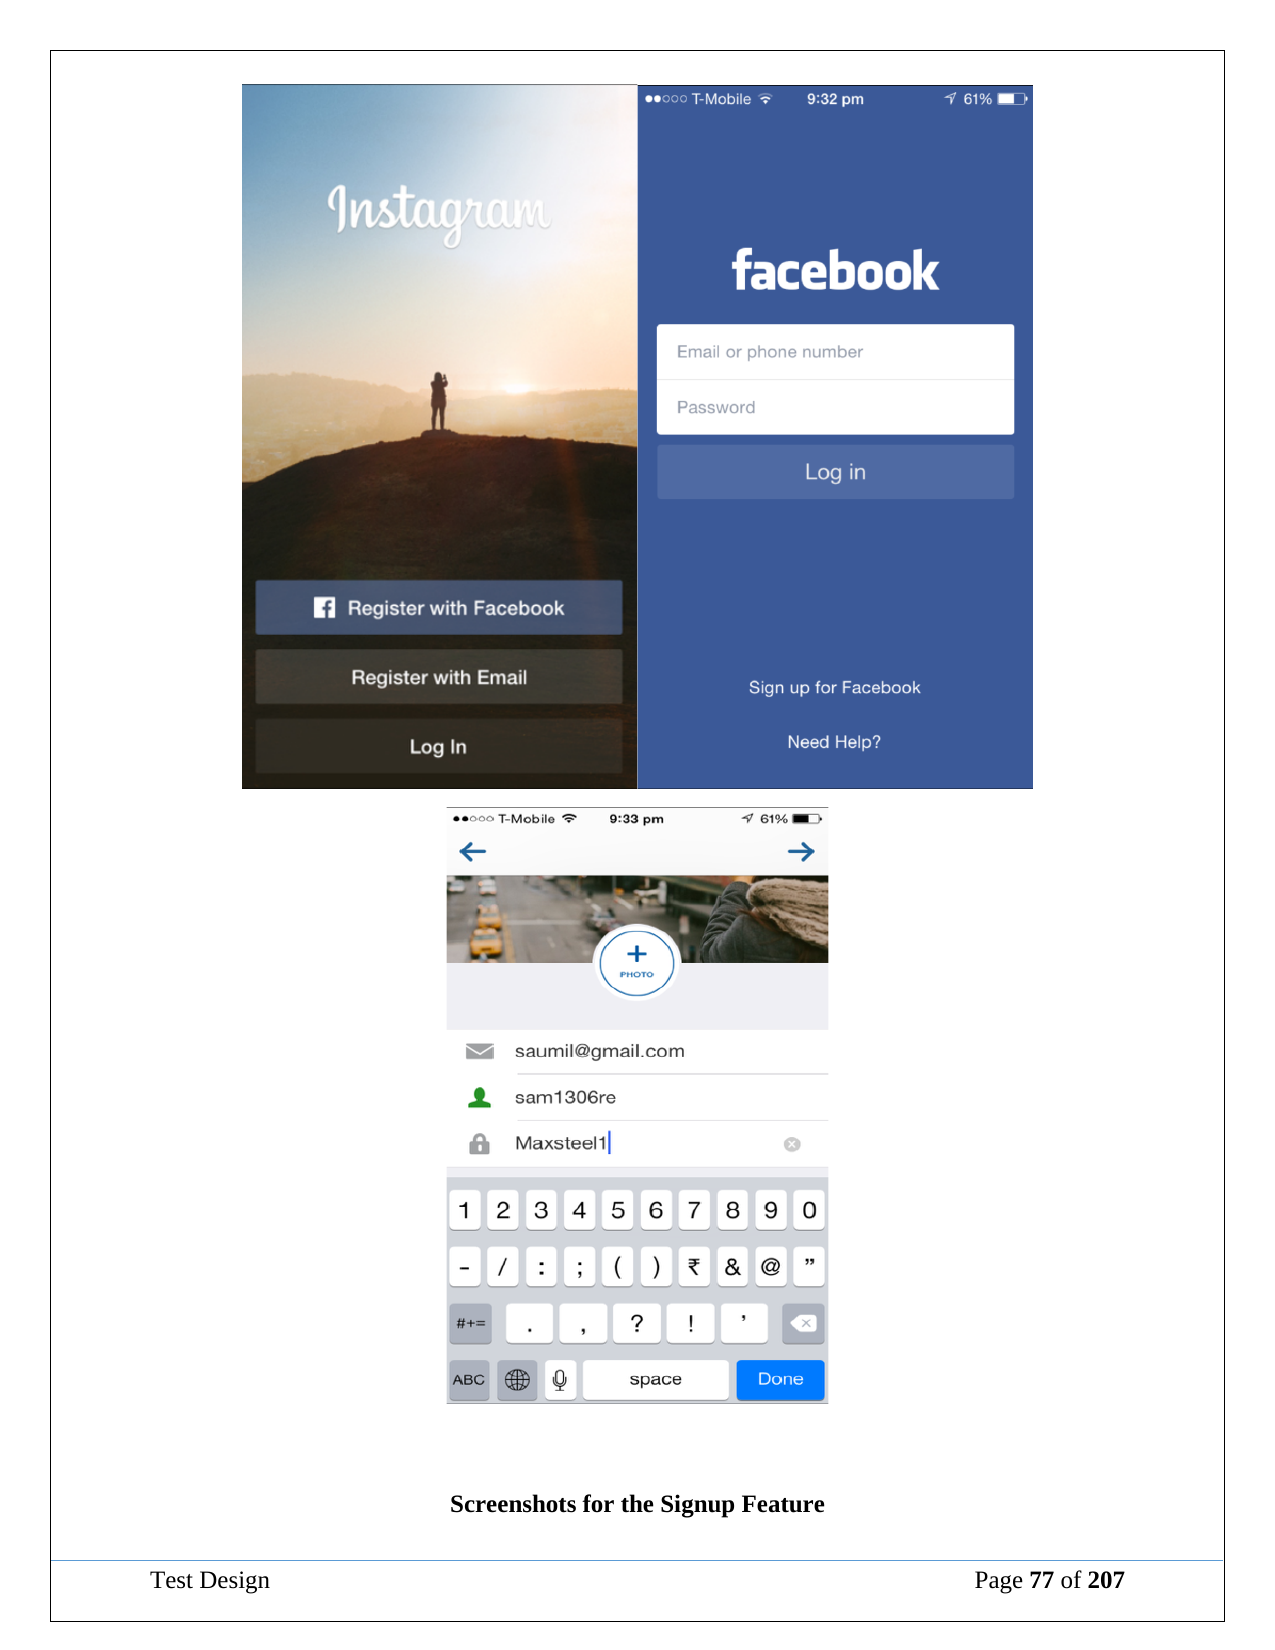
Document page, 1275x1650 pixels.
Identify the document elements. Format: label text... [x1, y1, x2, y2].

picture [242, 84, 1033, 789]
picture [446, 807, 829, 1404]
text Screenshots for the Signup Feature [150, 1489, 1125, 1517]
